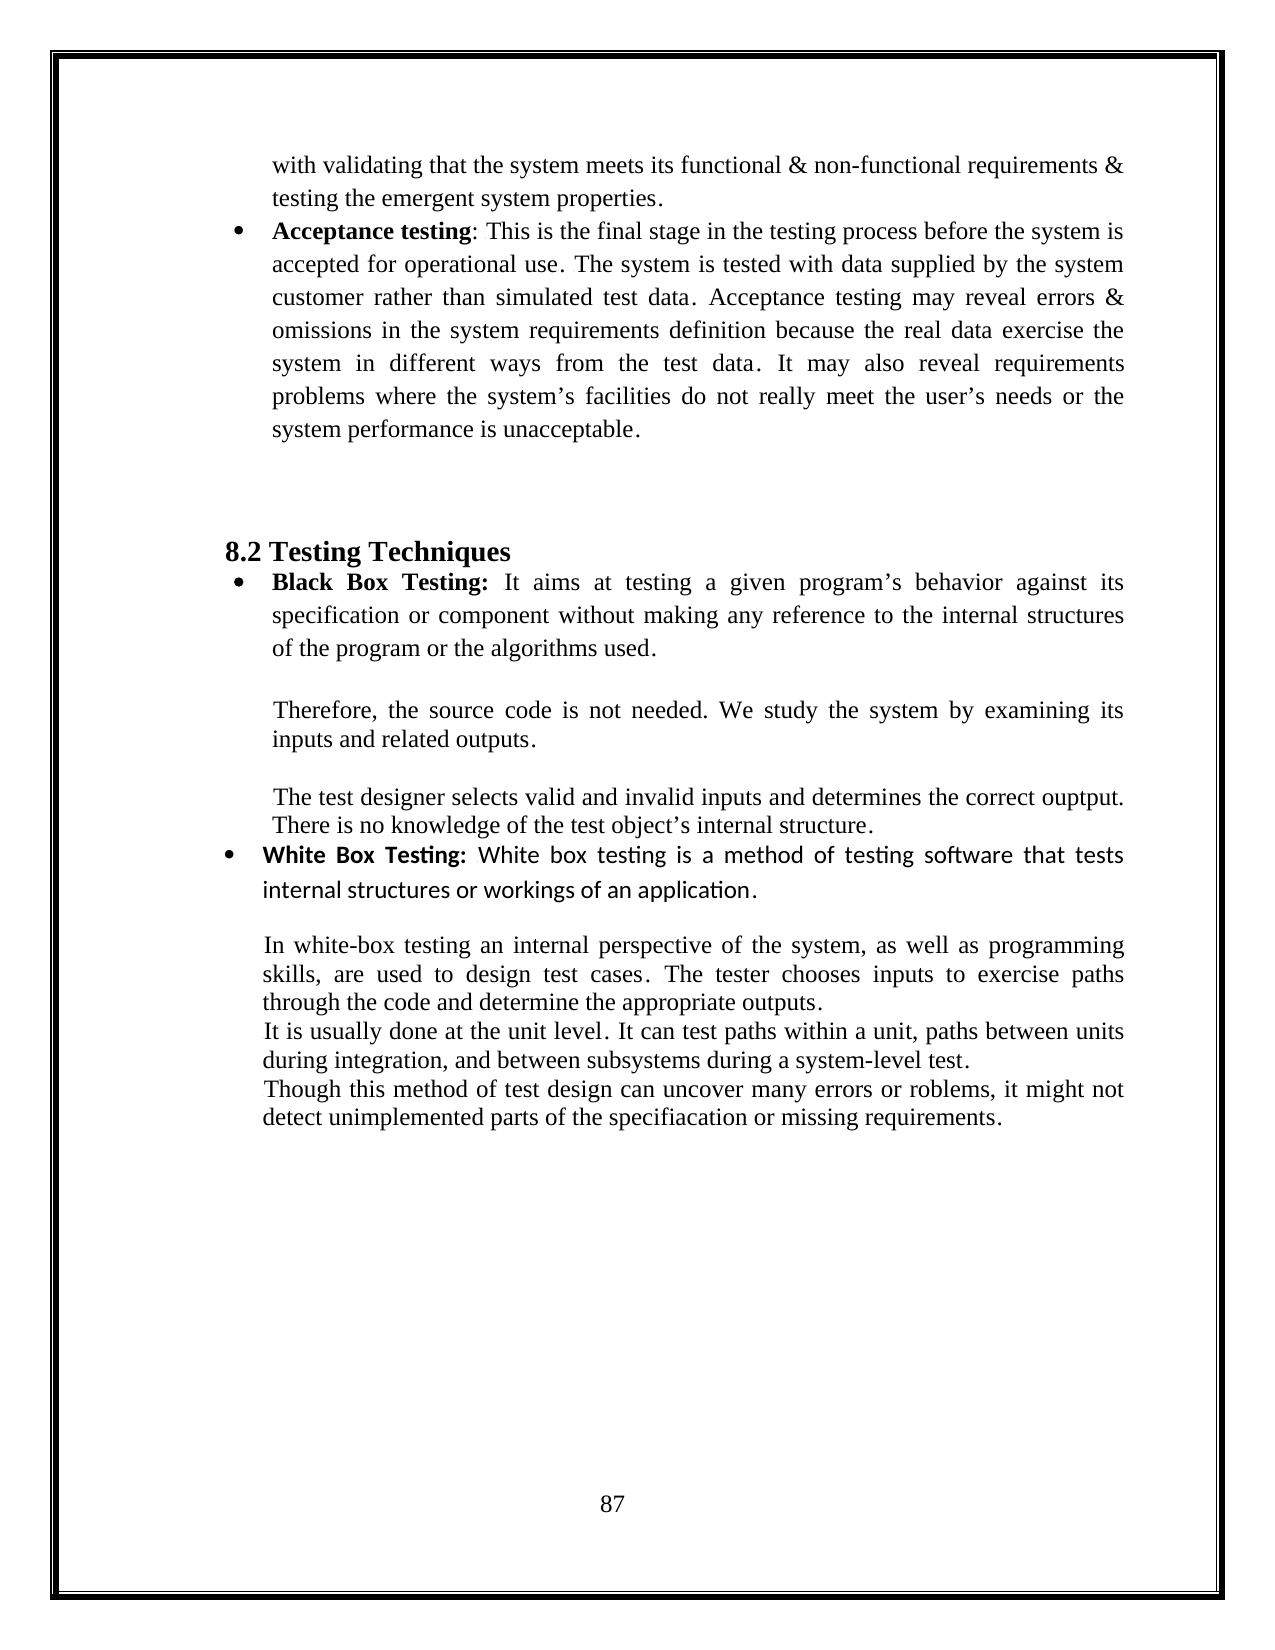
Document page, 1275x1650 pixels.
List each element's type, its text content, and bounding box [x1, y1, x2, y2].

list Black Box Testing: “It aims at testing a given program’s behavior against its specification or component without making any reference to the internal structures of the program or the algorithms used”. [234, 567, 1125, 662]
text “It is usually done at the unit level”. “It can test paths within a unit, paths between units during integration, and between subsystems during a system-level test”. [262, 1016, 1125, 1074]
text “In white-box testing an internal perspective of the system, as well as programming skills, are used to design test cases”. ,,The tester chooses inputs to exercise paths through the code and determine the appropriate outputs”. [262, 930, 1125, 1016]
text “Therefore, the source code is not needed. We study the system by examining its inputs and related outputs”. [272, 695, 1125, 753]
text “Though this method of test design can uncover many errors or roblems, it might not detect unimplemented parts of the specifiacation or missing requirements”. [262, 1074, 1125, 1131]
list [234, 150, 1125, 212]
text 8.2 Testing Techniques [225, 534, 1125, 567]
list Acceptance testing: “This is the final stage in the testing process before the system is accepted for operational use”. “The system is tested with data supplied by the system customer rather than simulated test data”. “Acceptance testing may reveal errors & omissions in the system requirements definition because the real data exercise the system in different ways from the test data”. “It may also reveal requirements problems where the system’s facilities do not really meet the user’s needs or the system performance is unacceptable”. [234, 216, 1125, 443]
text “The test designer selects valid and invalid inputs and determines the correct ouptput. There is no knowledge of the test object’s internal structure”. [272, 782, 1125, 839]
list White Box Testing: “White box testing is a method of testing software that tests internal structures or workings of an application”. [225, 839, 1125, 904]
